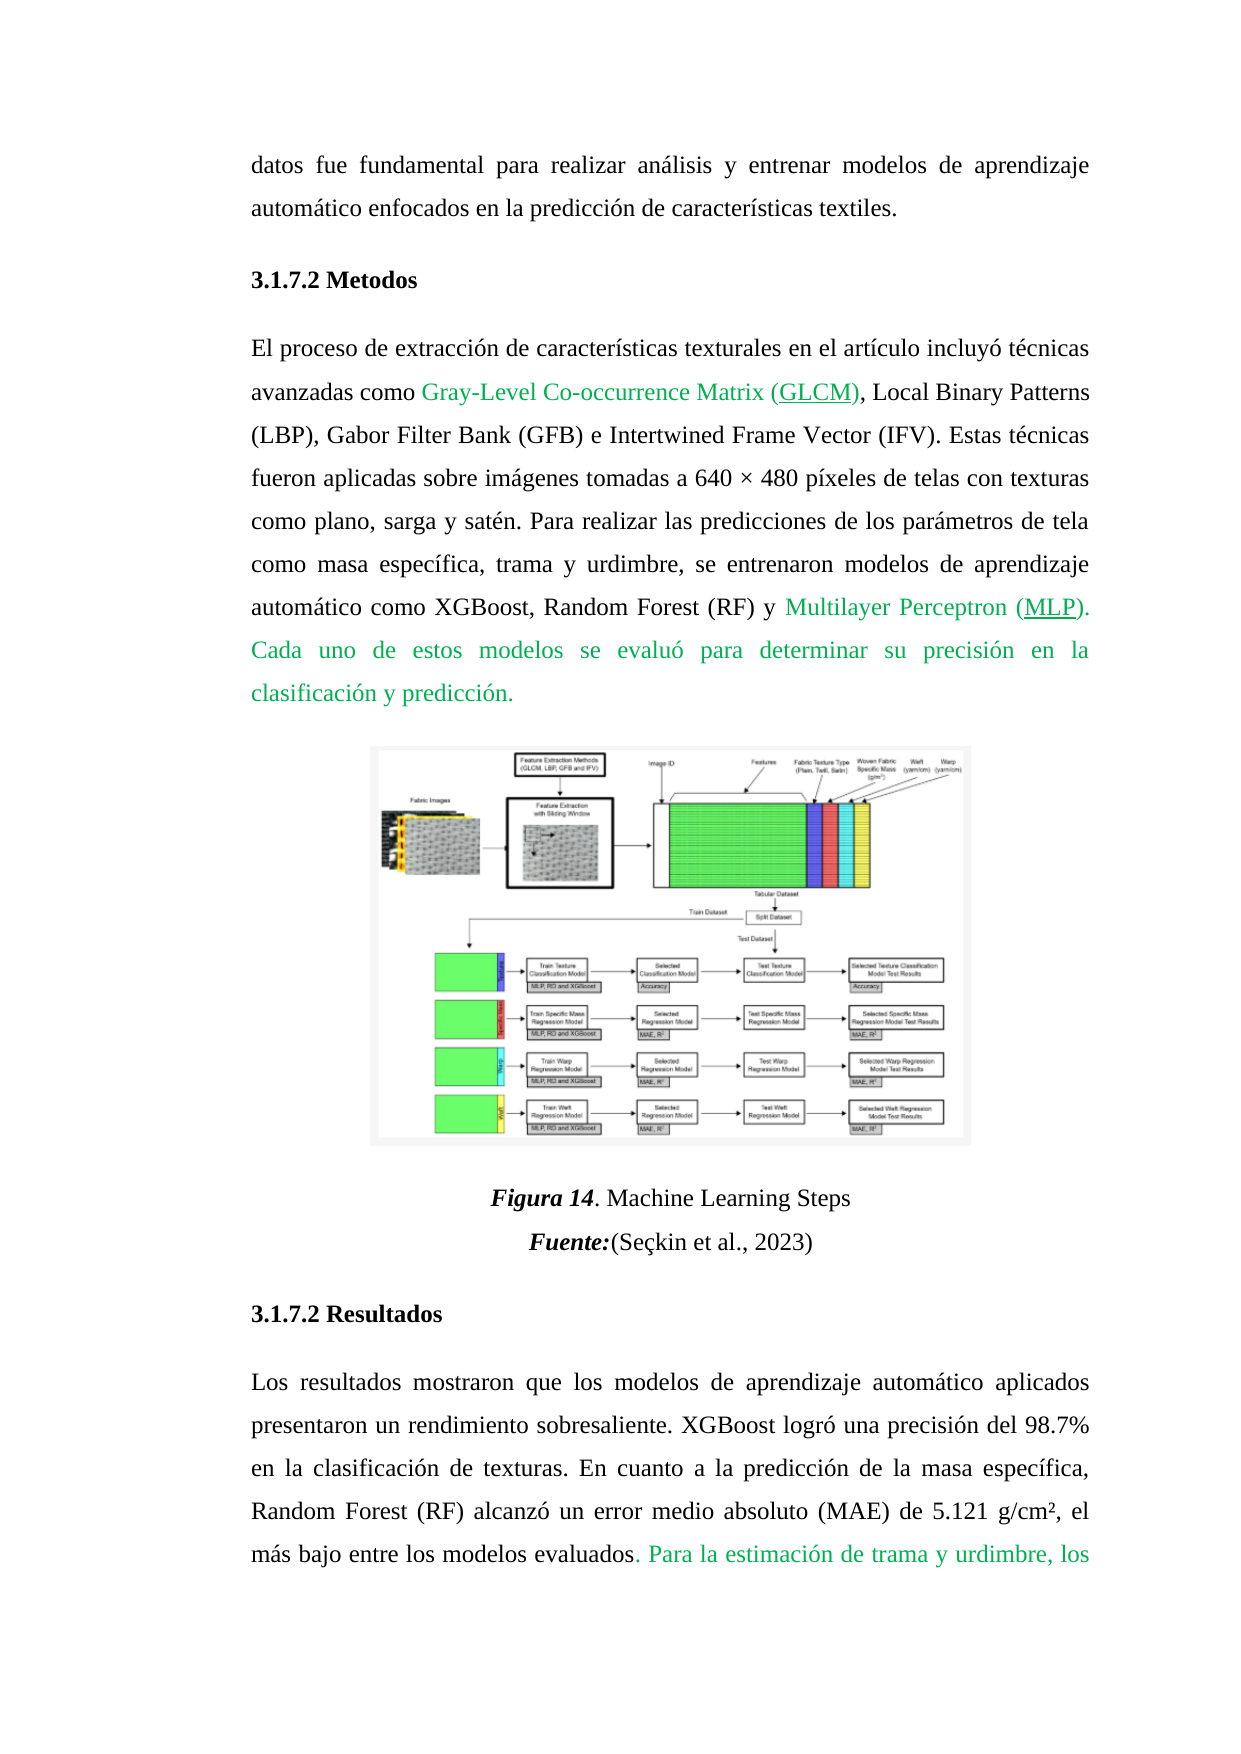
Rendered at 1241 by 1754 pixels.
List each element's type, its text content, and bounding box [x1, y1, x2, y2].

text Figura 14. Machine Learning Steps [251, 1183, 1090, 1212]
text Fuente:(Seçkin et al., 2023) [251, 1227, 1090, 1255]
text 3.1.7.2 Resultados [251, 1299, 1090, 1328]
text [251, 150, 1090, 222]
text El proceso de extracción de características texturales en el artículo incluyó técnicas avanzadas como Gray-Level Co-occurrence Matrix (GLCM), Local Binary Patterns (LBP), Gabor Filter Bank (GFB) e Intertwined Frame Vector (IFV). Estas técnicas fueron aplicadas sobre imágenes tomadas a 640 × 480 píxeles de telas con texturas como plano, sarga y satén. Para realizar las predicciones de los parámetros de tela como masa específica, trama y urdimbre, se entrenaron modelos de aprendizaje automático como XGBoost, Random Forest (RF) y Multilayer Perceptron (MLP). Cada uno de estos modelos se evaluó para determinar su precisión en la clasificación y predicción. [251, 333, 1090, 707]
picture [369, 746, 972, 1146]
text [251, 1367, 1090, 1568]
text 3.1.7.2 Metodos [251, 265, 1090, 294]
